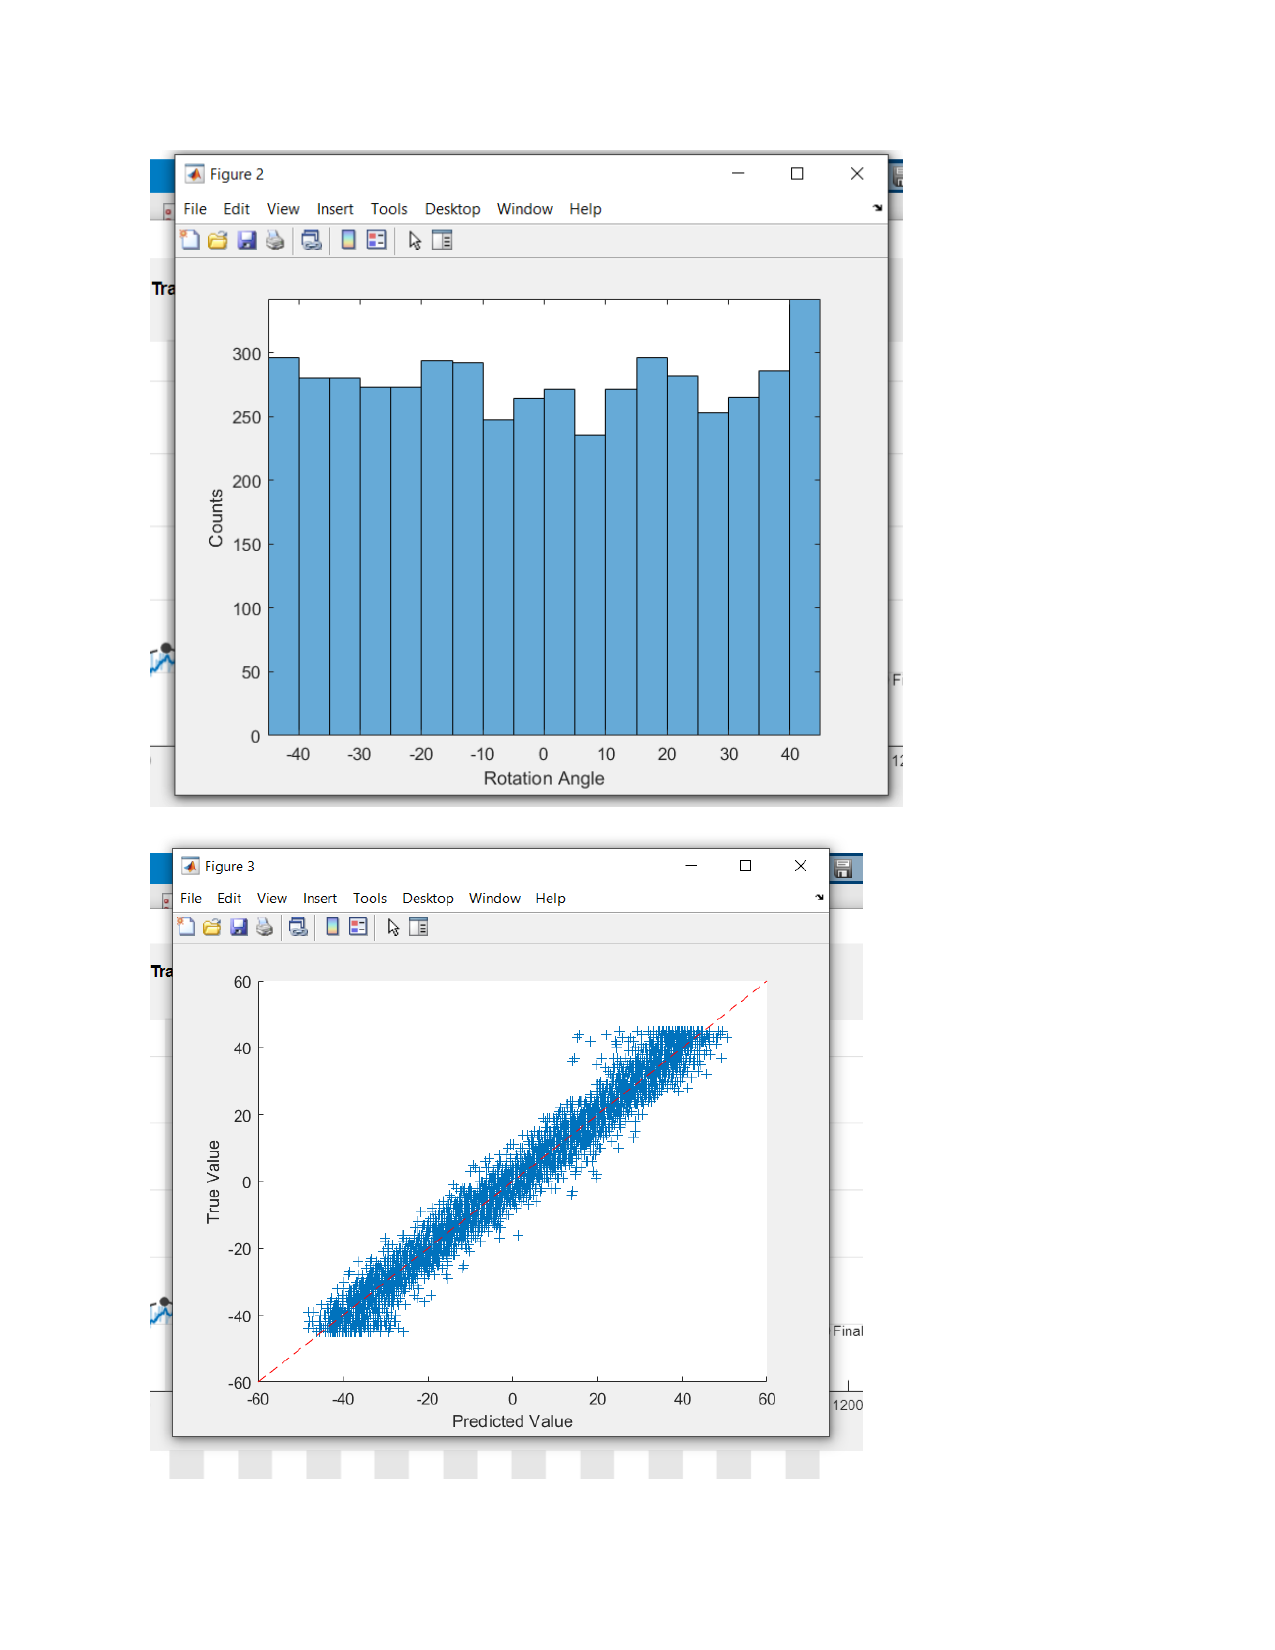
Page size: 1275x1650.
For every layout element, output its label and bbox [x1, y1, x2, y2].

picture [150, 825, 863, 1479]
picture [150, 150, 903, 807]
